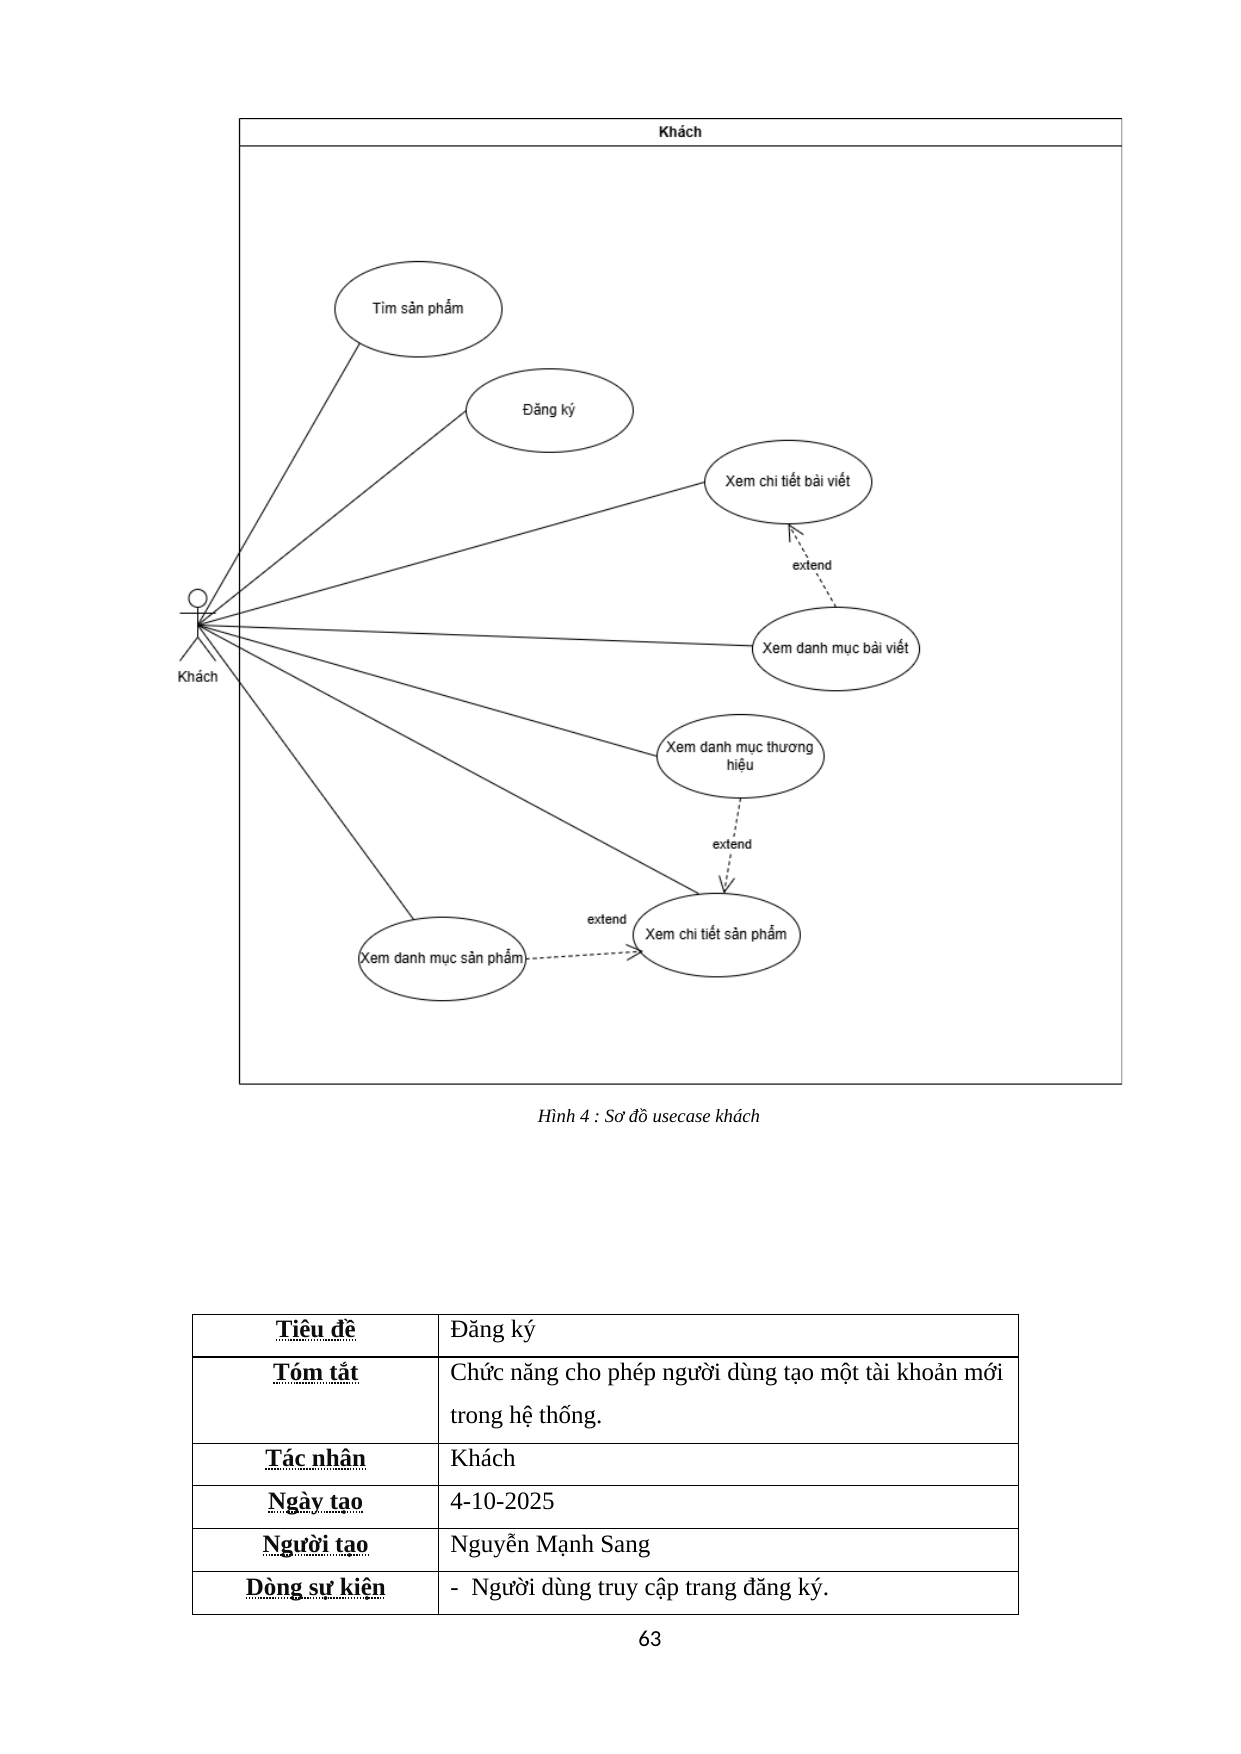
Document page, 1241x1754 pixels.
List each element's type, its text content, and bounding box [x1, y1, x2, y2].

text Hình 4 : Sơ đồ usecase khách [177, 1104, 1122, 1126]
table_cell Khách [439, 1444, 1018, 1485]
table_cell Dòng sự kiện [193, 1572, 438, 1614]
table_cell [439, 1572, 1018, 1614]
picture [177, 118, 1123, 1086]
table_cell 4-10-2025 [439, 1486, 1018, 1528]
table_cell Chức năng cho phép người dùng tạo một tài khoản mới trong hệ thống. [439, 1358, 1018, 1442]
table_cell Ngày tạo [193, 1486, 438, 1528]
table_cell Tóm tắt [193, 1358, 438, 1442]
table_header Tiêu đề [193, 1315, 438, 1356]
table_header Đăng ký [439, 1315, 1018, 1356]
table_cell Người tạo [193, 1529, 438, 1571]
table_cell Tác nhân [193, 1444, 438, 1485]
table_cell Nguyễn Mạnh Sang [439, 1529, 1018, 1571]
